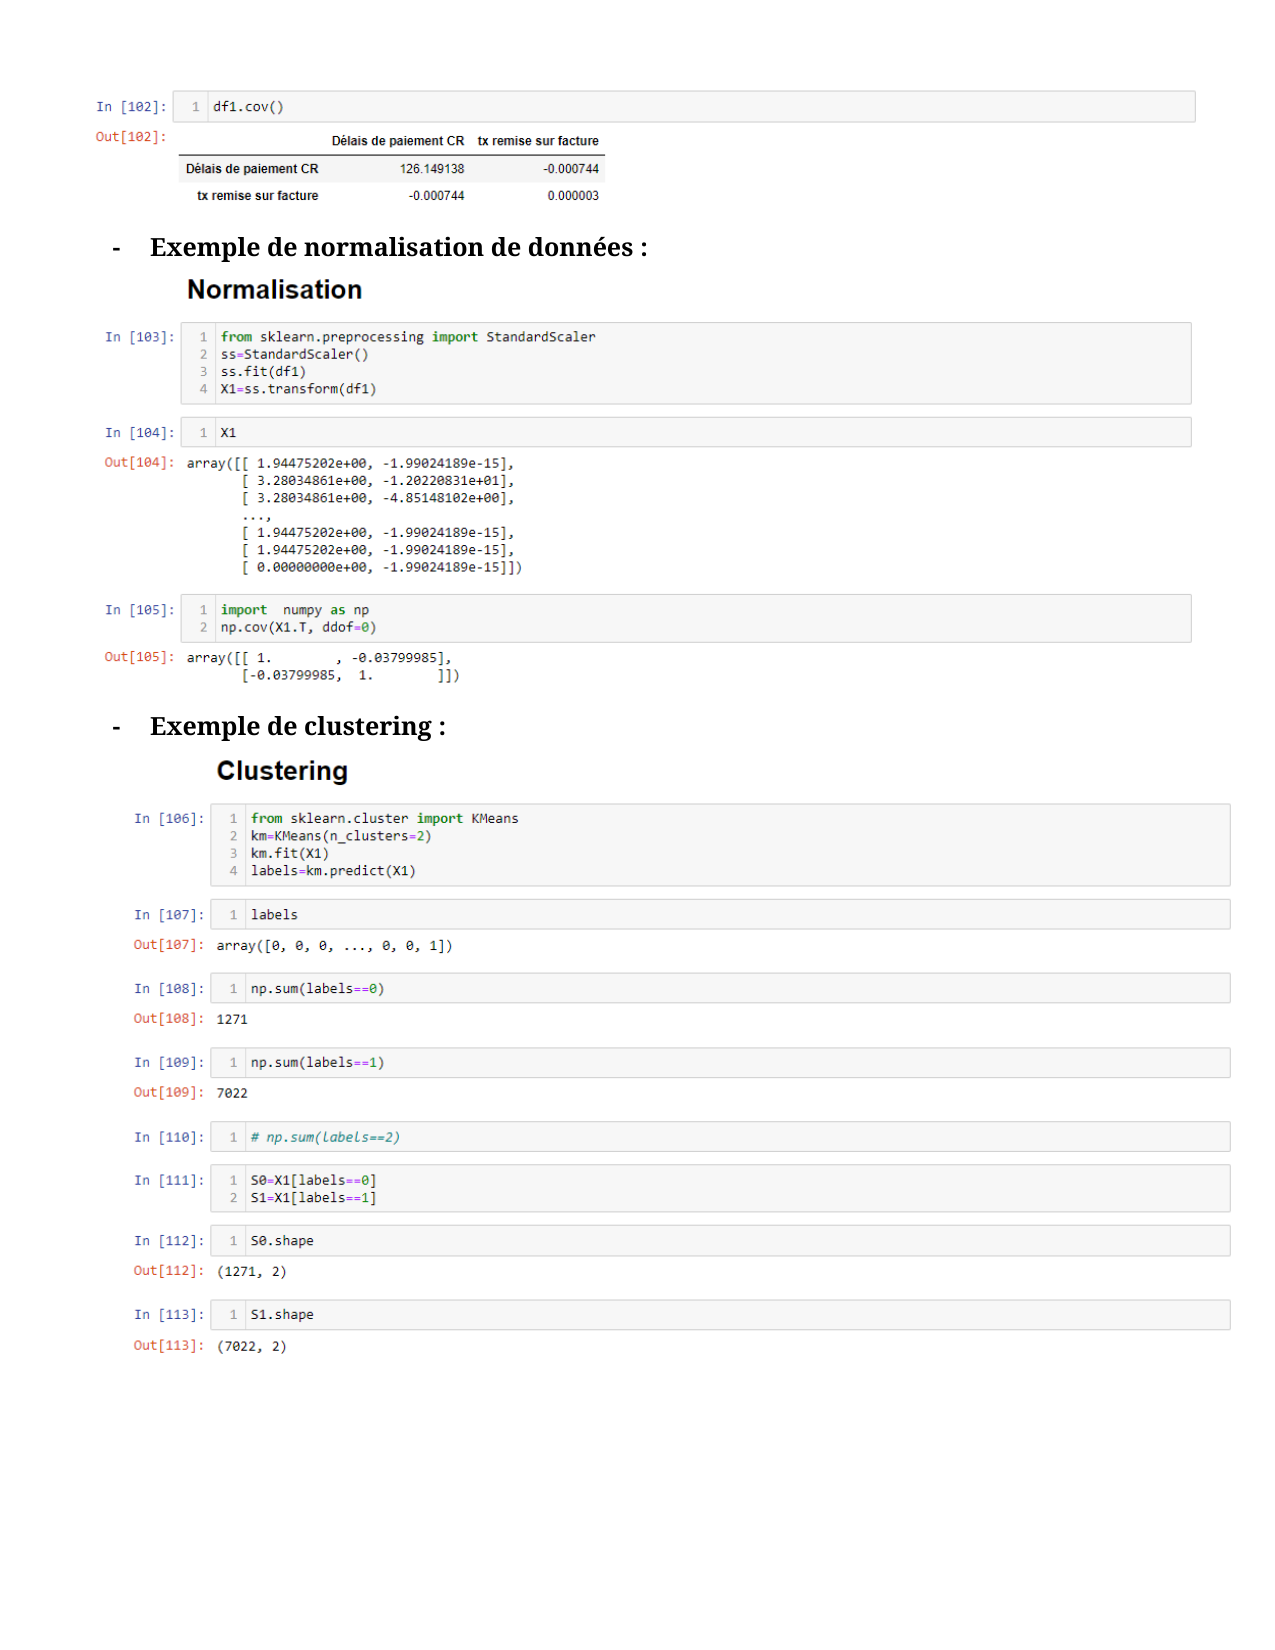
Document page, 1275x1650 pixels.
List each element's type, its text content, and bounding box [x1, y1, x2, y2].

list Exemple de normalisation de données : [112, 230, 1200, 264]
picture [112, 742, 1238, 1360]
list Exemple de clustering : [112, 709, 1200, 742]
picture [75, 264, 1200, 709]
picture [75, 75, 1200, 230]
